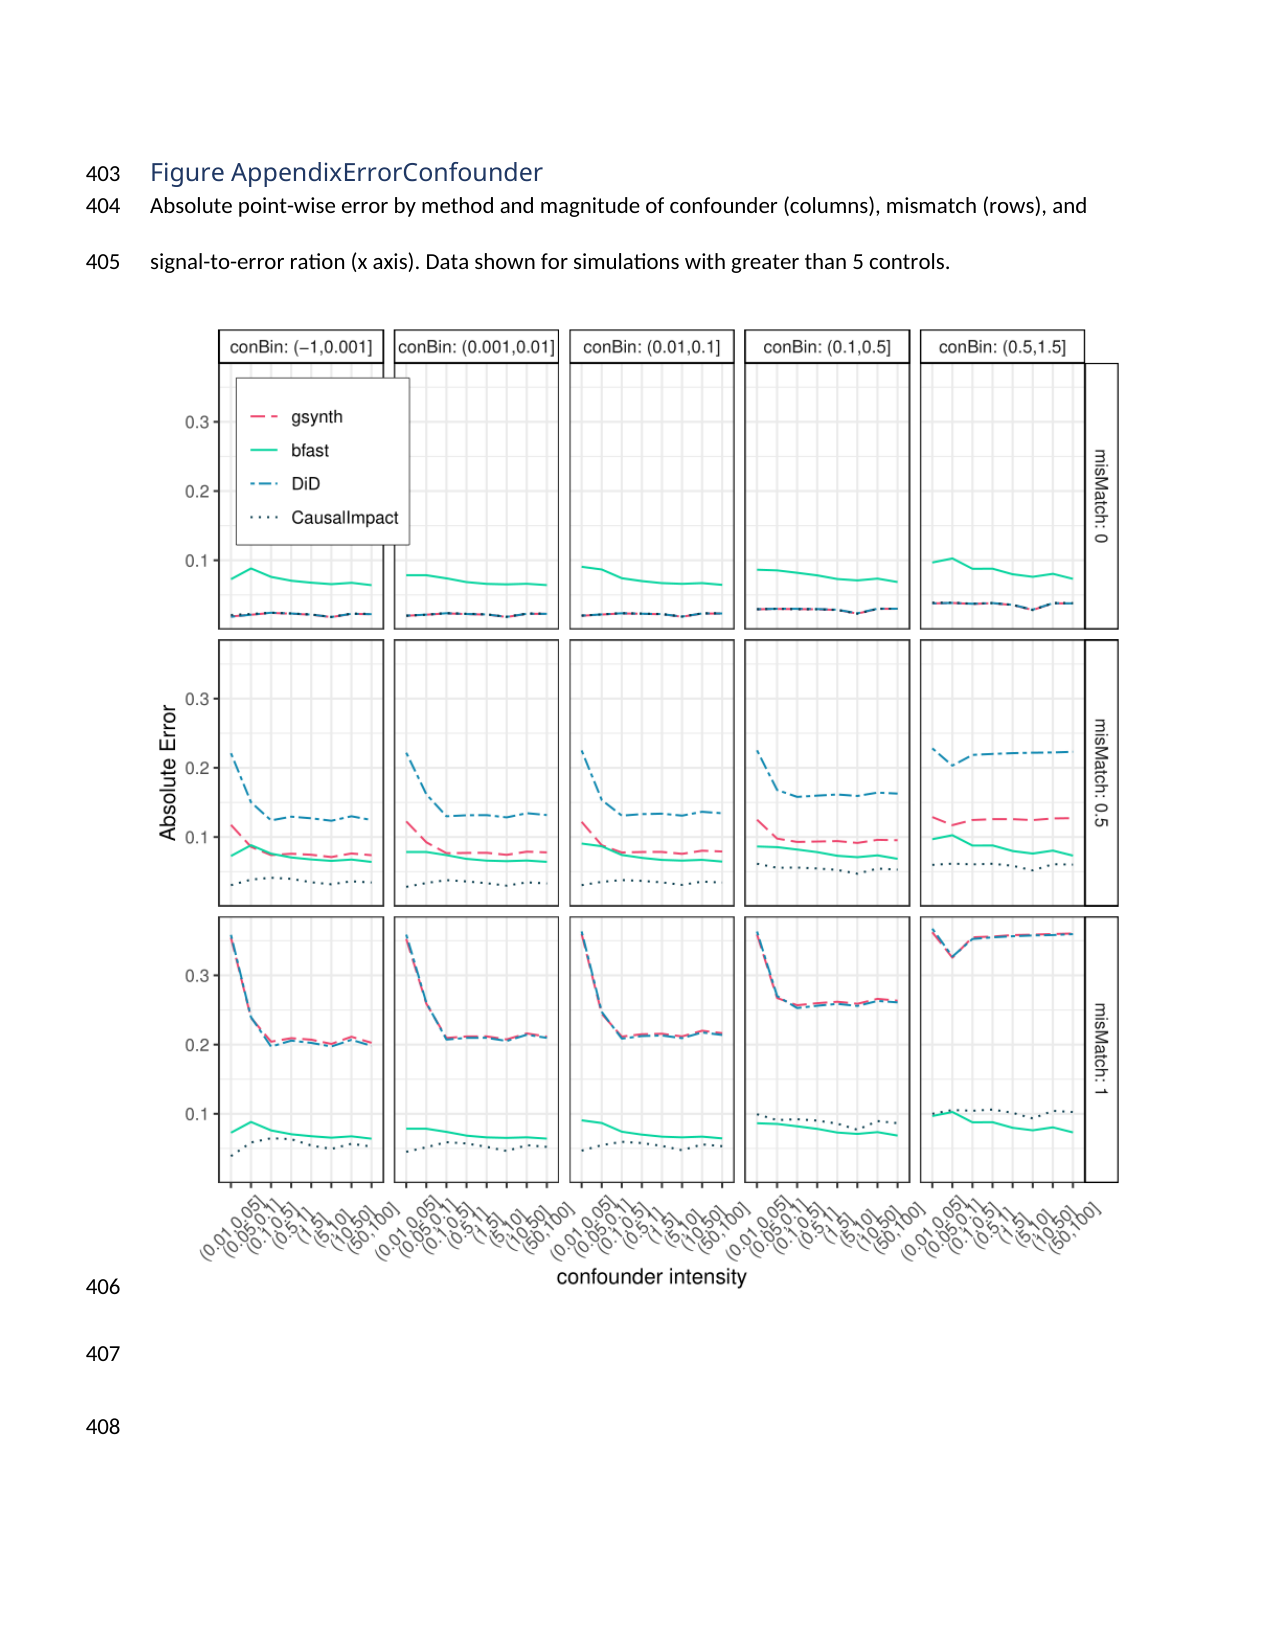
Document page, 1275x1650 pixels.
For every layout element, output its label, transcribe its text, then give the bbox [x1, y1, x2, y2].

subtitle Figure AppendixErrorConfounder [150, 154, 1125, 188]
picture [150, 319, 1125, 1295]
text Absolute point-wise error by method and magnitude of confounder (columns), mismatch (rows), and signal-to-error ration (x axis). Data shown for simulations with greater than 5 controls. [150, 191, 1125, 275]
